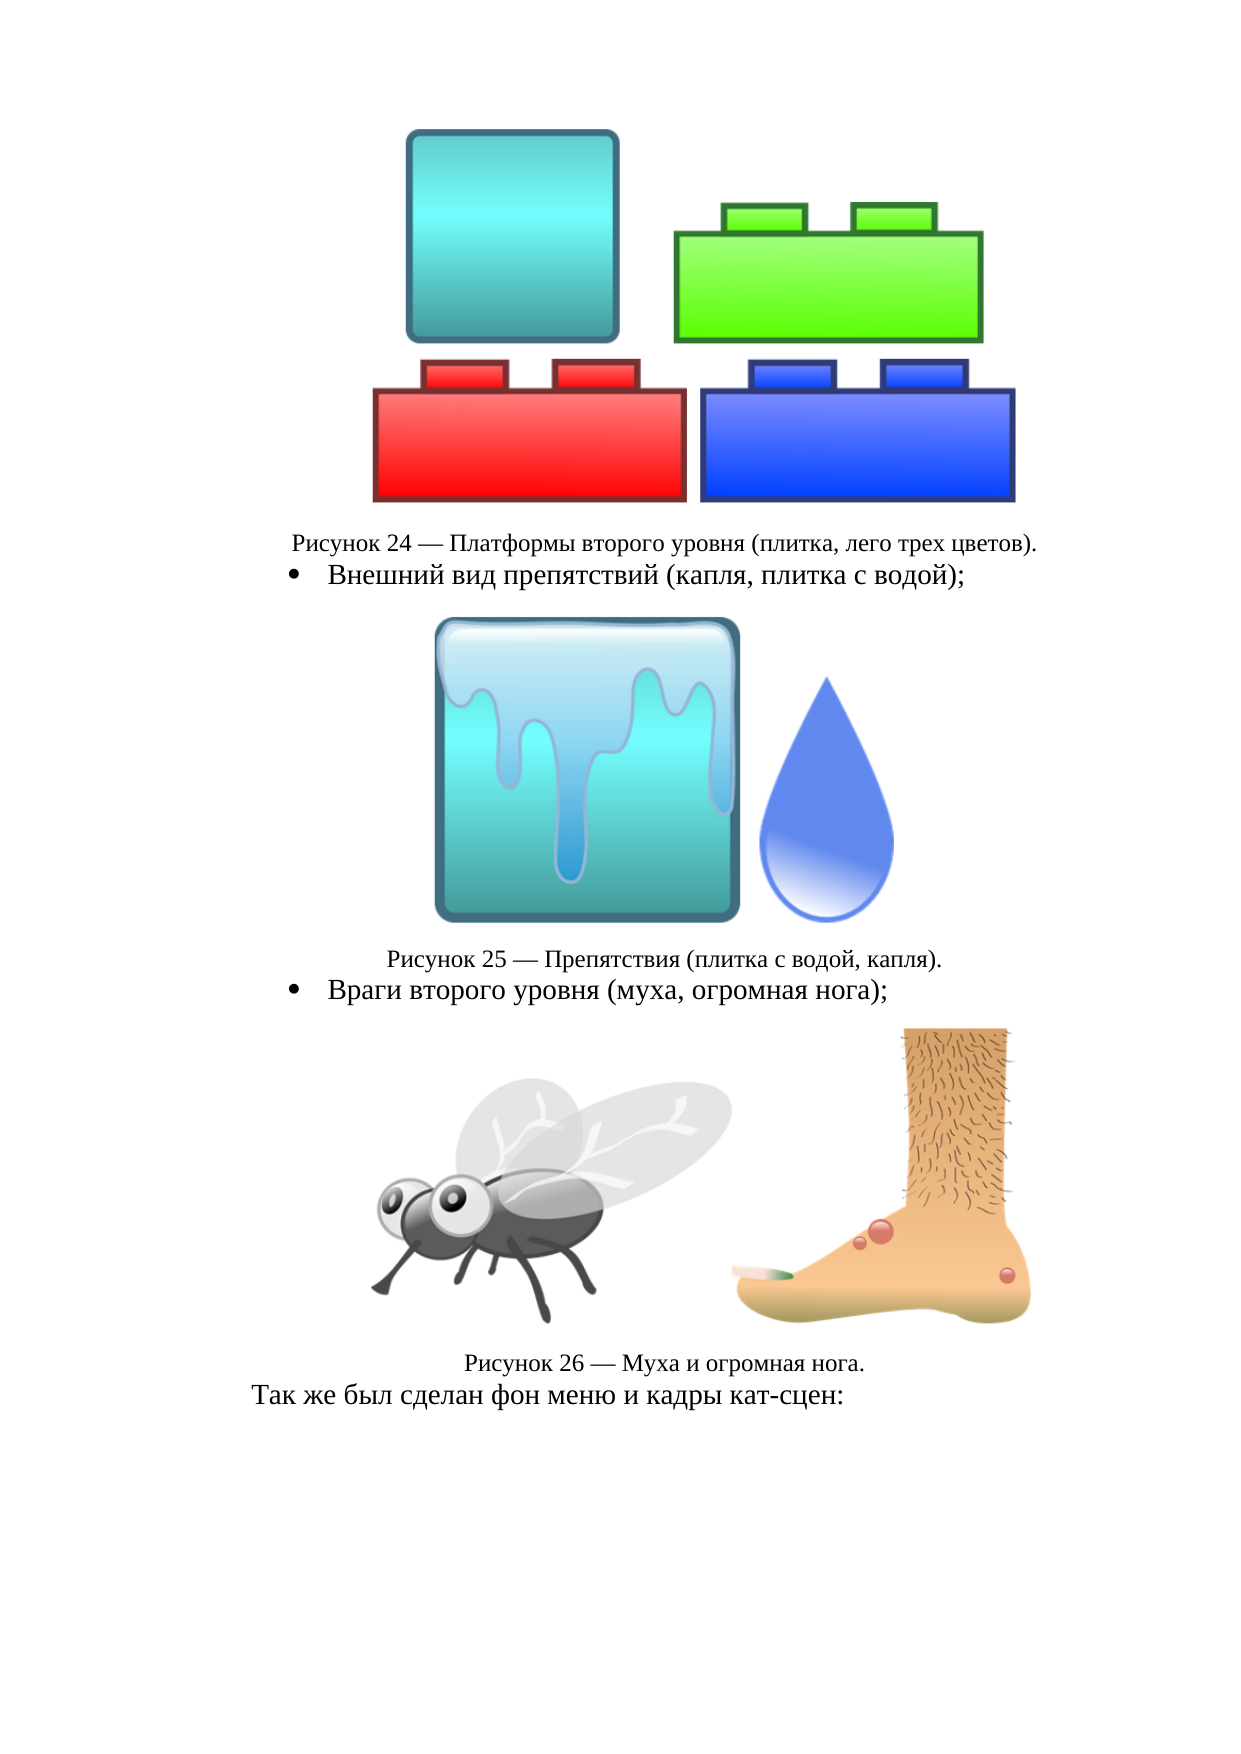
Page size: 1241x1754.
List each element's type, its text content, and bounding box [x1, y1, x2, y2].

text Рисунок 24 — Платформы второго уровня (плитка, лего трех цветов). [177, 528, 1152, 557]
text Рисунок 25 — Препятствия (плитка с водой, капля). [177, 944, 1152, 972]
text Внешний вид препятствий (капля, плитка с водой); [177, 557, 1152, 591]
picture [360, 118, 1027, 512]
picture [421, 607, 908, 930]
text Рисунок 26 — Муха и огромная нога. [177, 1348, 1152, 1377]
picture [362, 1022, 1041, 1332]
text Так же был сделан фон меню и кадры кат-сцен: [177, 1377, 1152, 1410]
text Враги второго уровня (муха, огромная нога); [177, 972, 1152, 1006]
